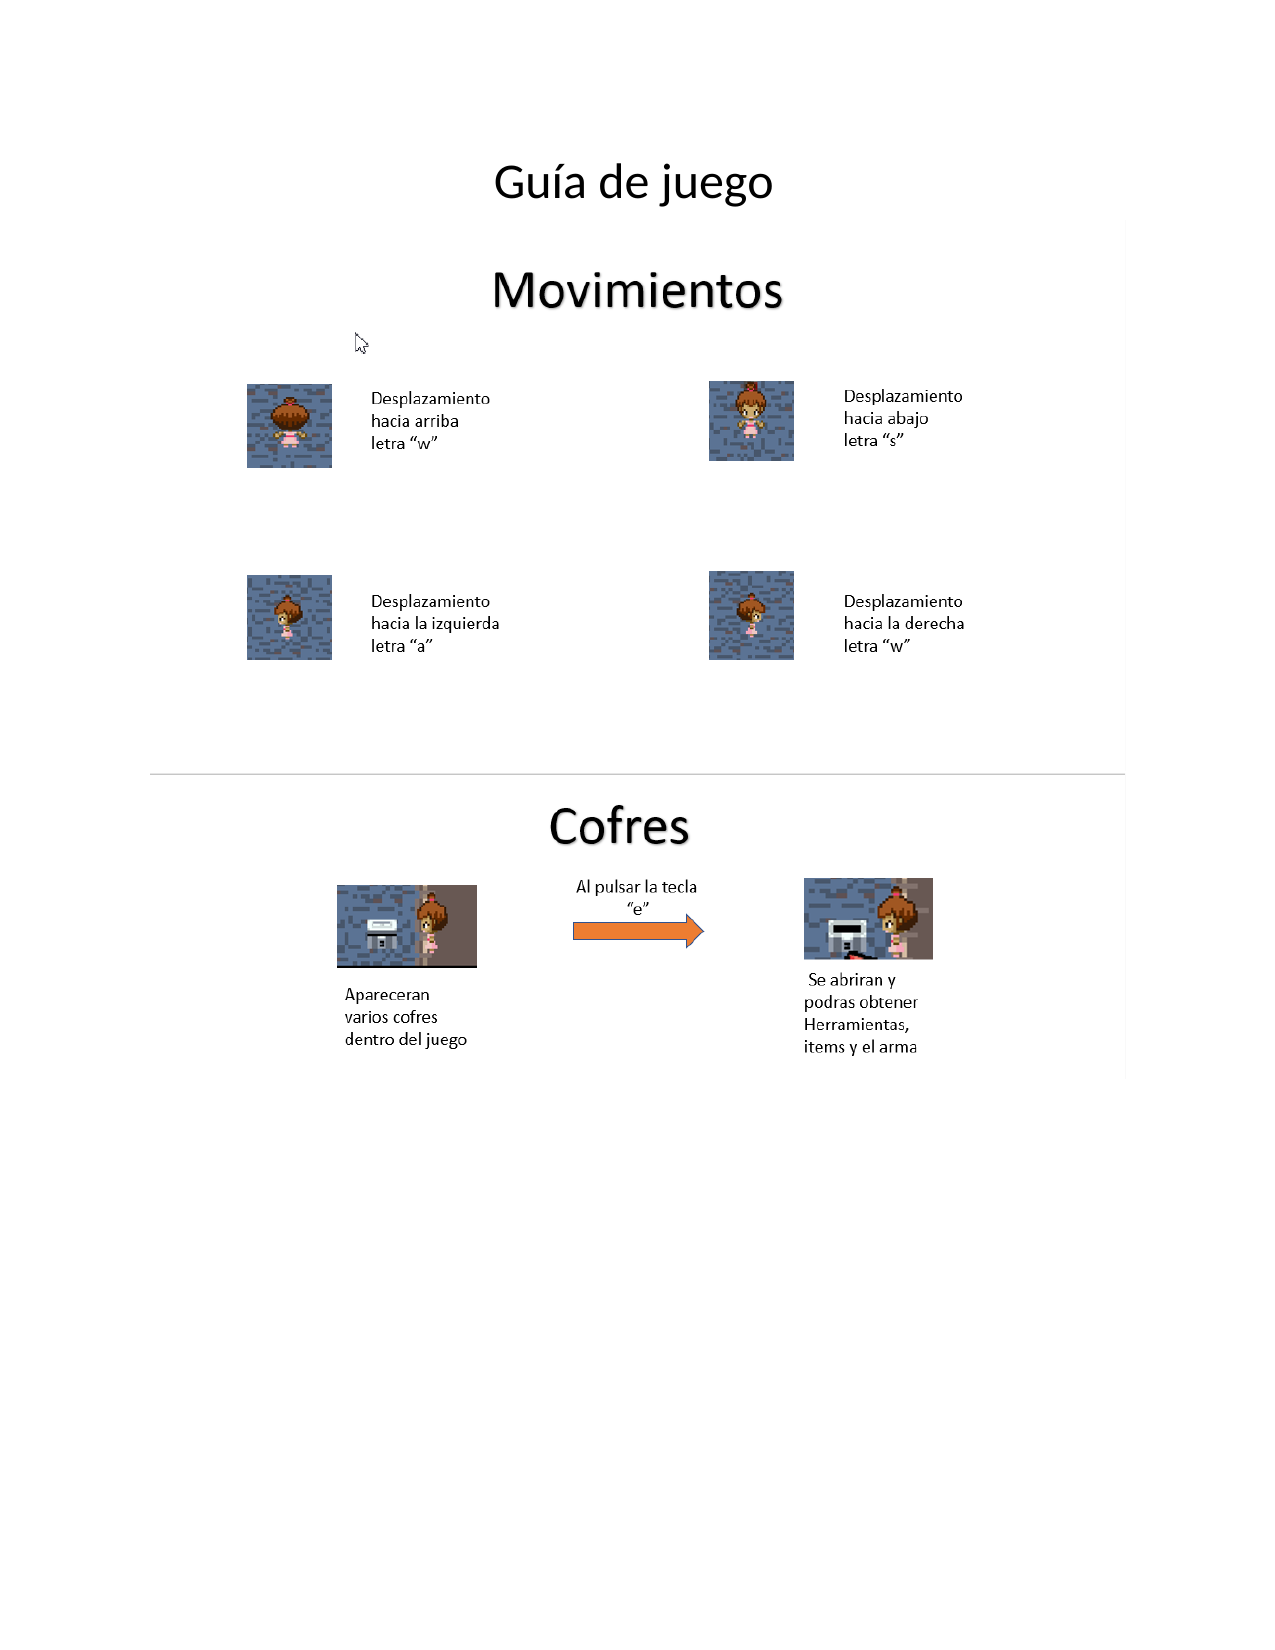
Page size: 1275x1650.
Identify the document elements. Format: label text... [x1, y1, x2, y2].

picture [150, 220, 1125, 771]
picture [150, 773, 1125, 1079]
text Guía de juego [450, 150, 1125, 211]
